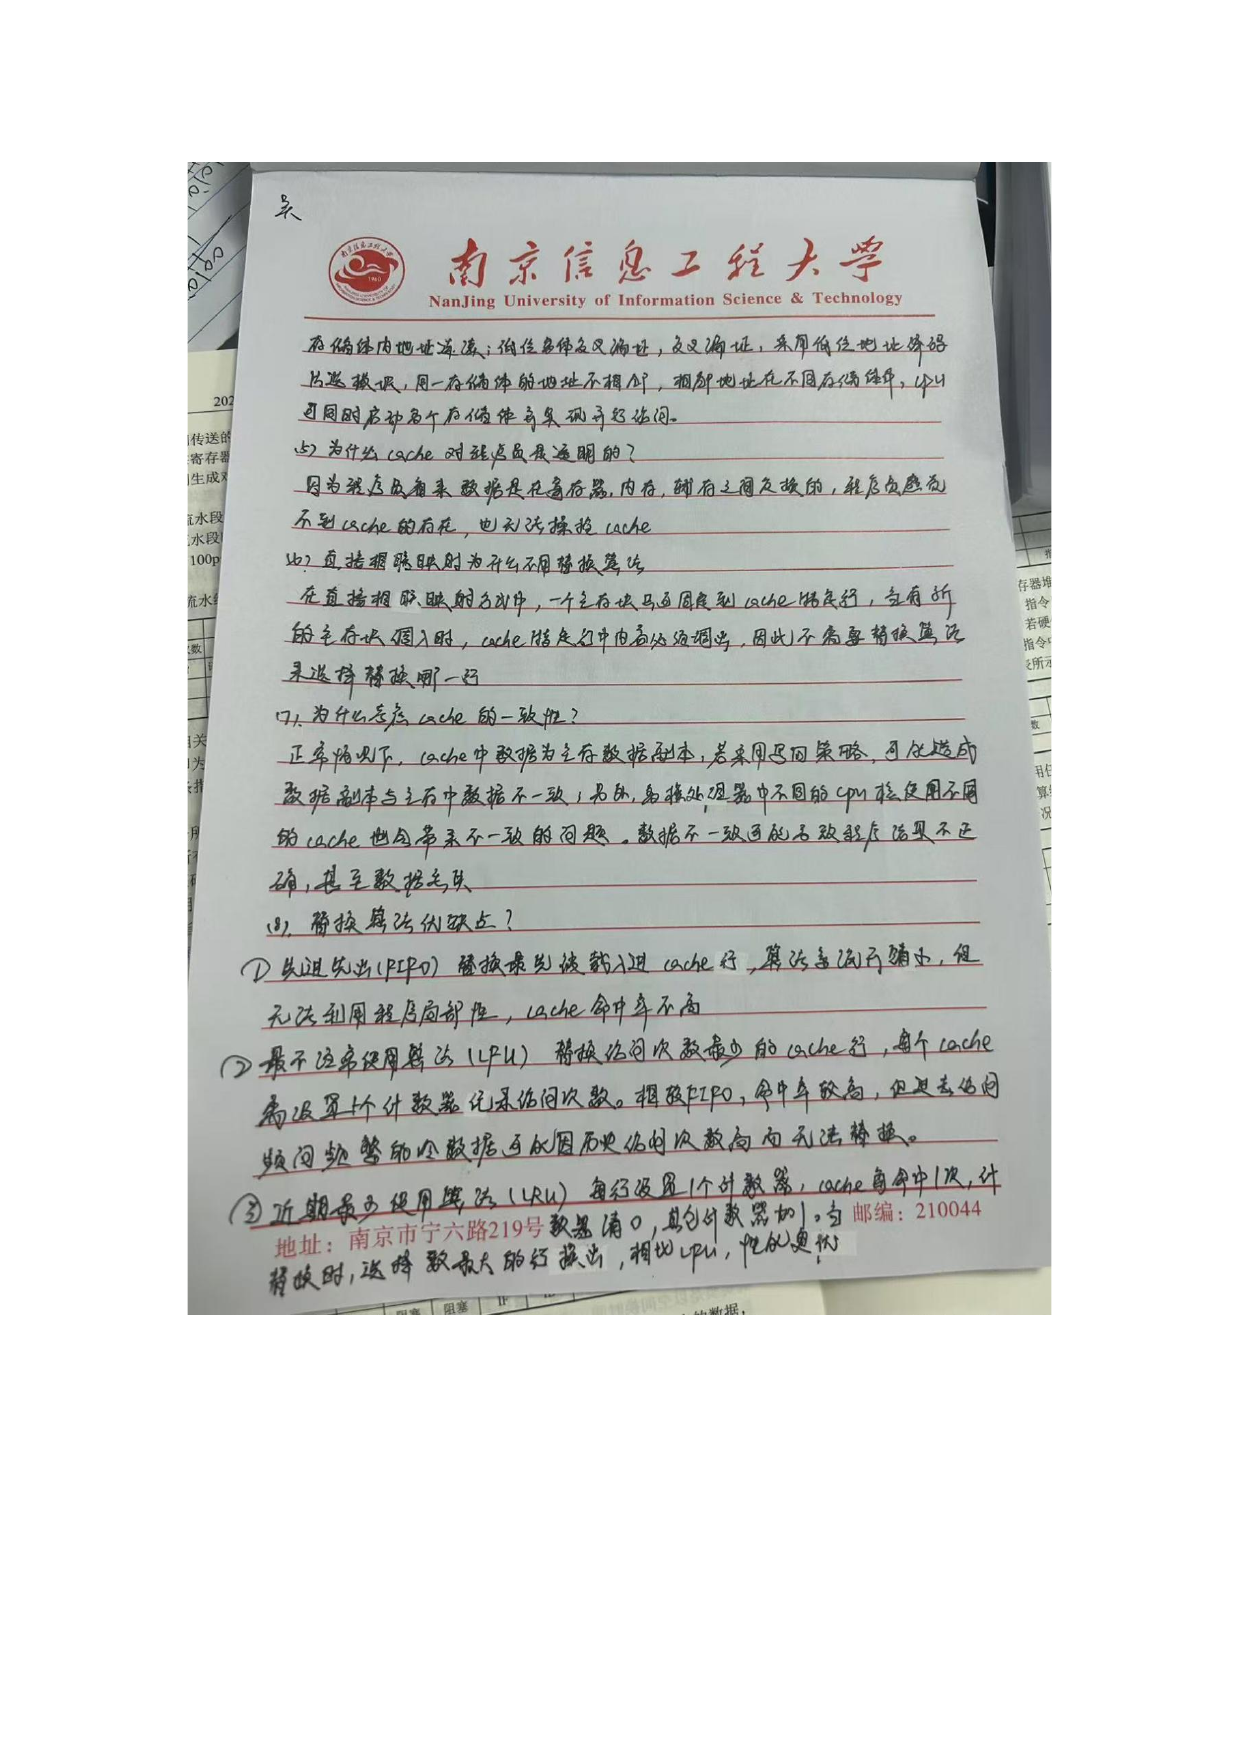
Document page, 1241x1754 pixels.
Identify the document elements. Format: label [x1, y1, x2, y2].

picture [187, 162, 1052, 1315]
